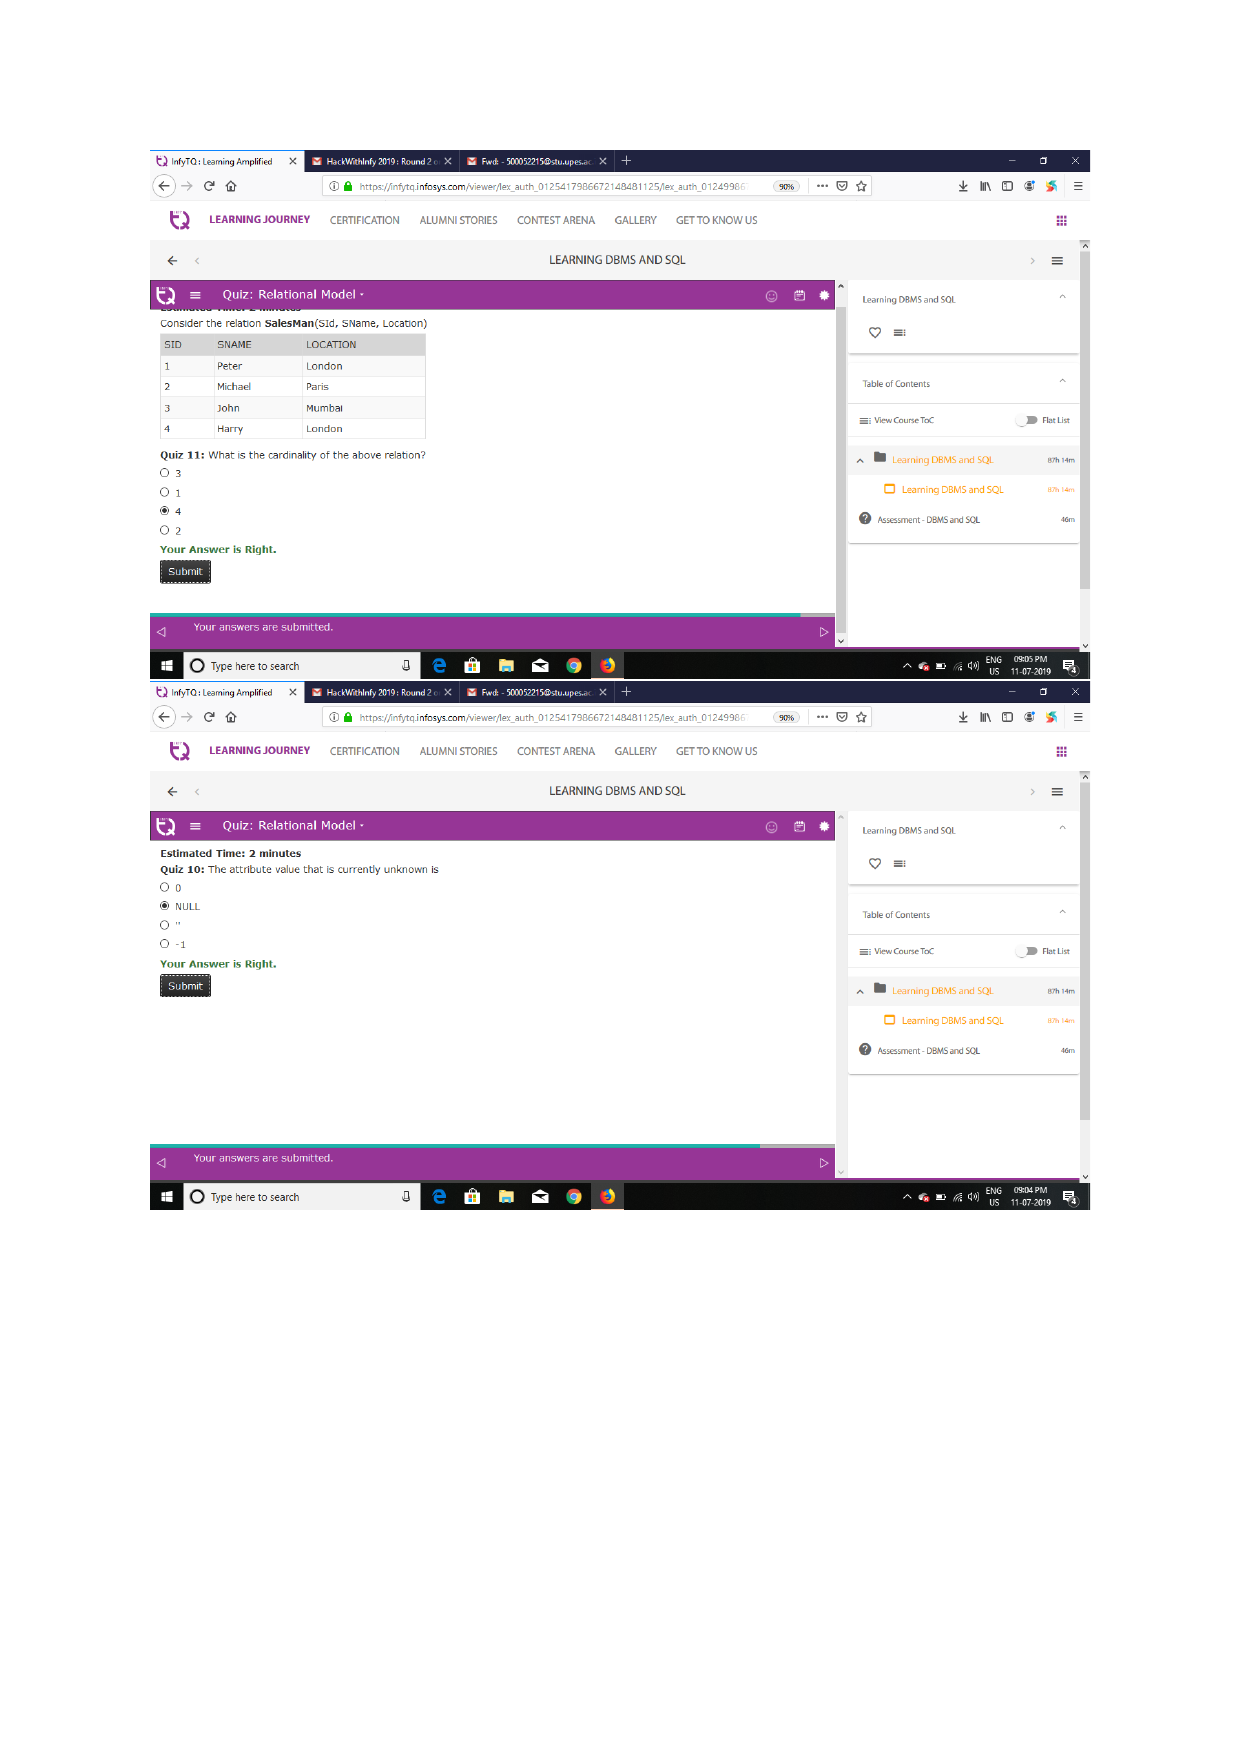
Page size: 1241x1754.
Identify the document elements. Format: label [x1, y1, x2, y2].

picture [150, 150, 1091, 679]
picture [150, 681, 1091, 1210]
